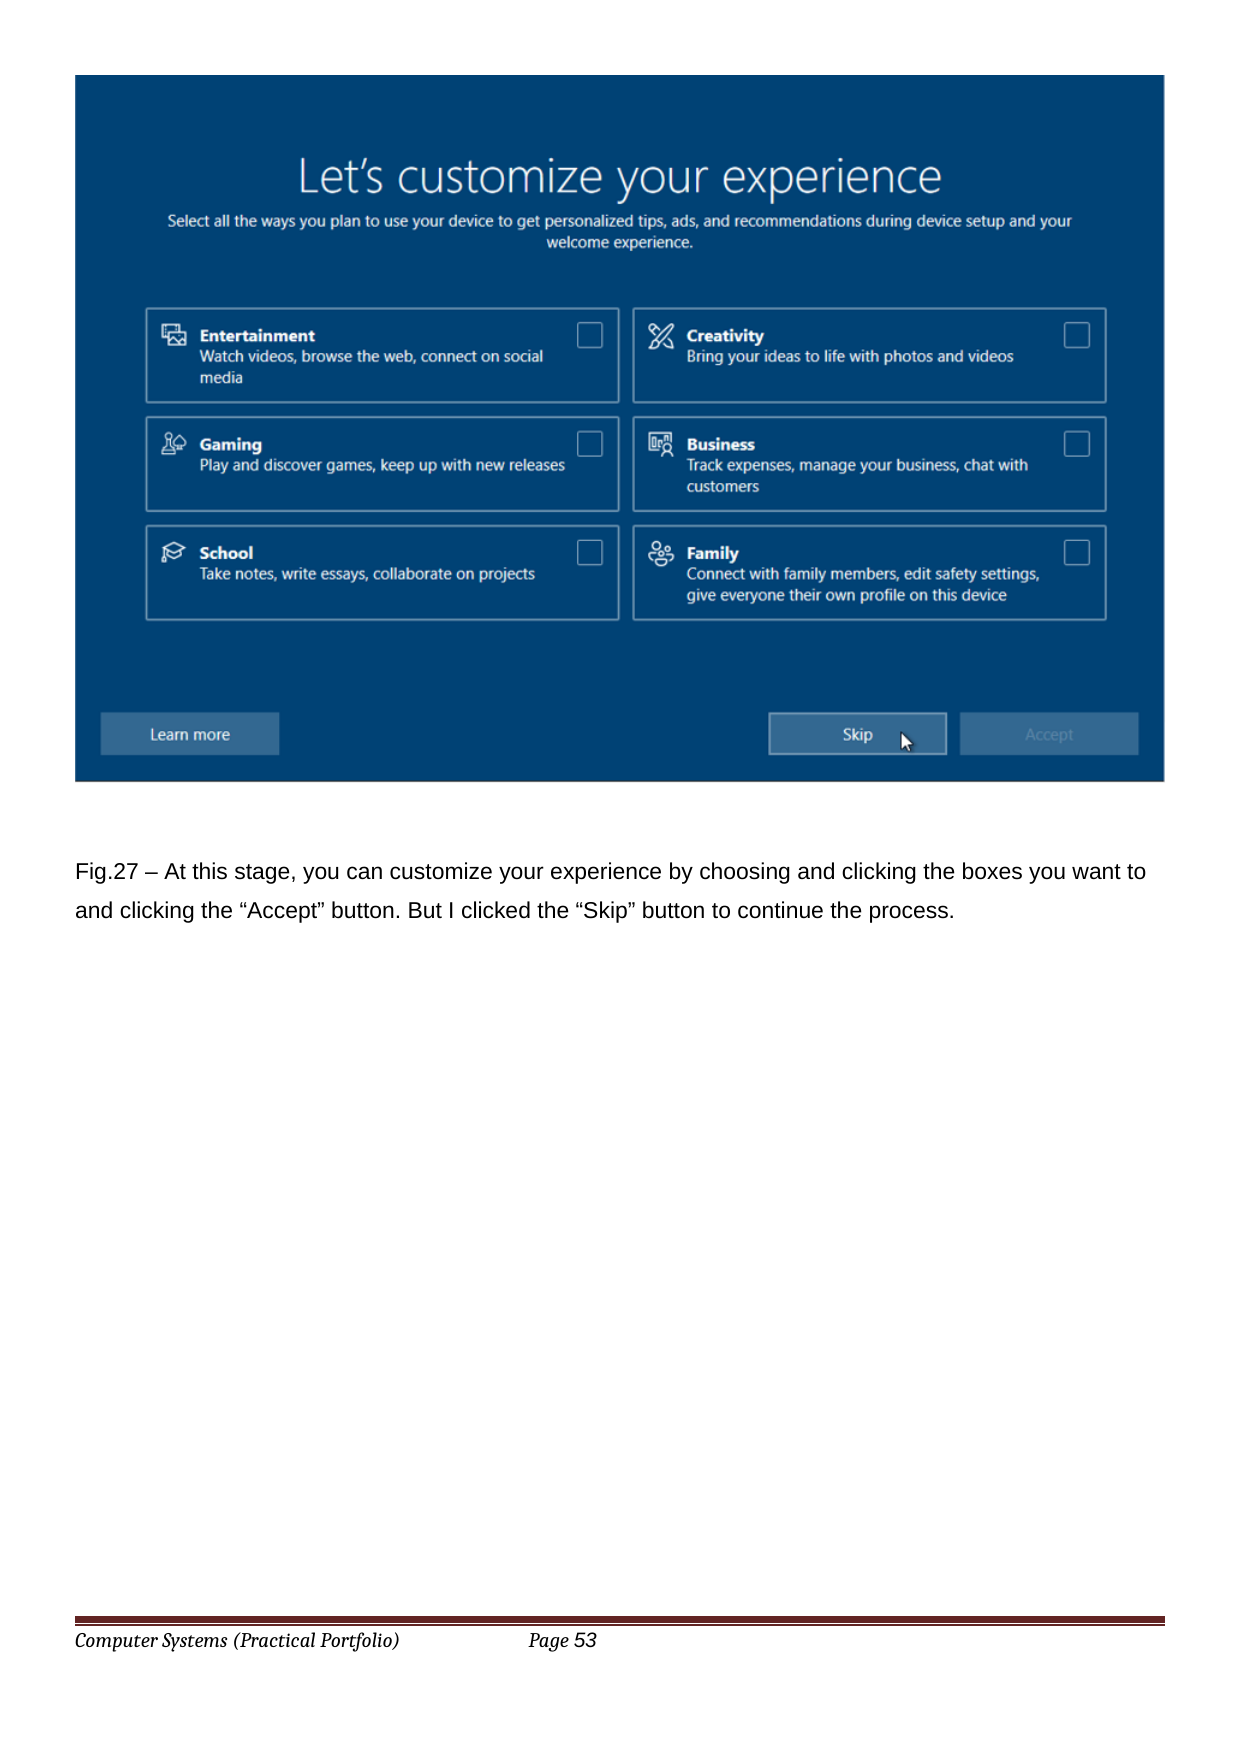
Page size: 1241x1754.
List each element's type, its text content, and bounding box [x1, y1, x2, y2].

text Fig.27 – At this stage, you can customize your experience by choosing and clicking the boxes you want to and clicking the “Accept” button. But I clicked the “Skip” button to continue the process. [75, 858, 1165, 924]
picture [75, 75, 1166, 783]
